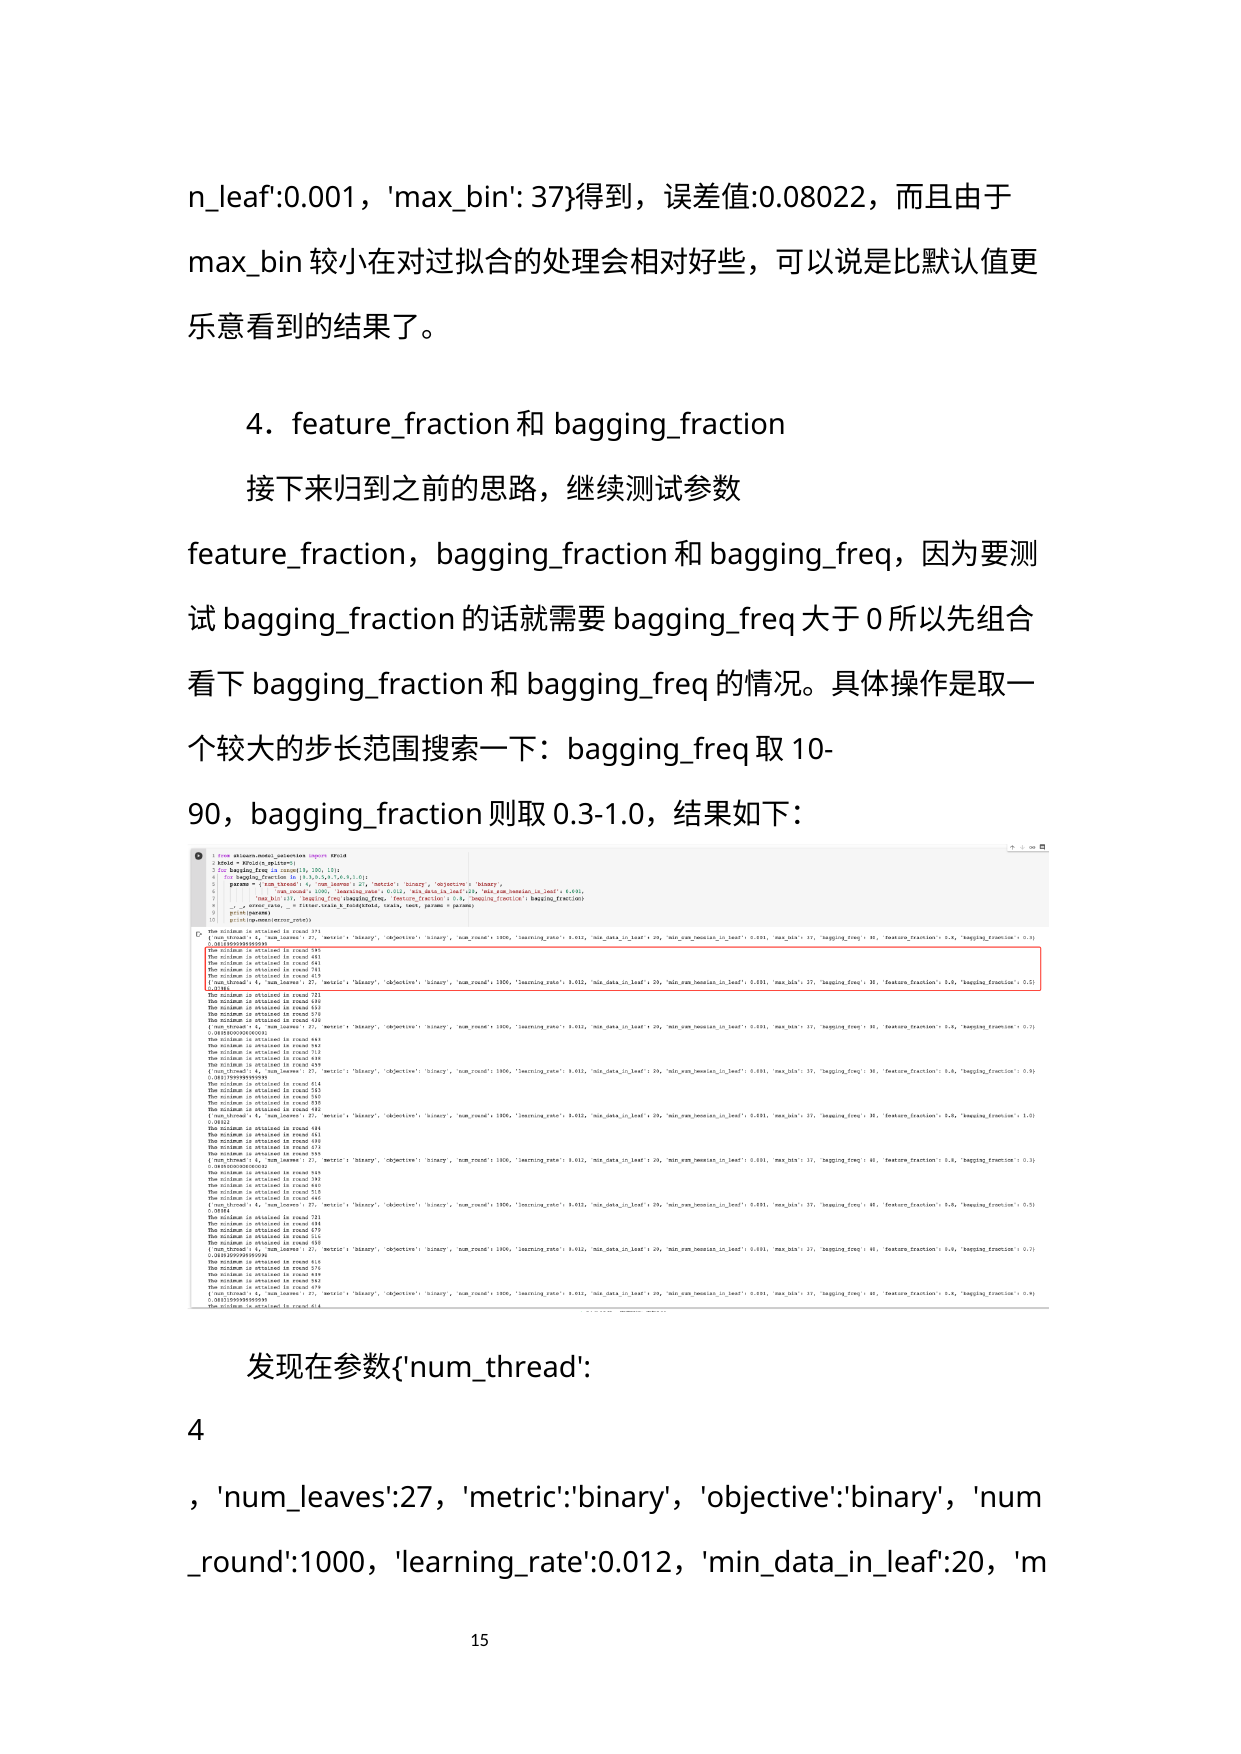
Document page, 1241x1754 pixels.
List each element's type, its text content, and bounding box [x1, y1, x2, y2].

list feature_fraction和 bagging_fraction [187, 389, 1053, 454]
picture [187, 844, 1049, 1312]
list 接下来归到之前的思路，继续测试参数feature_fraction，bagging_fraction和bagging_freq，因为要测试bagging_fraction的话就需要bagging_freq大于0所以先组合看下bagging_fraction和 bagging_freq的情况。具体操作是取一个较大的步长范围搜索一下：bagging_freq取10-90，bagging_fraction则取0.3-1.0，结果如下： [187, 454, 1053, 844]
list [187, 162, 1053, 357]
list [187, 1332, 1053, 1592]
